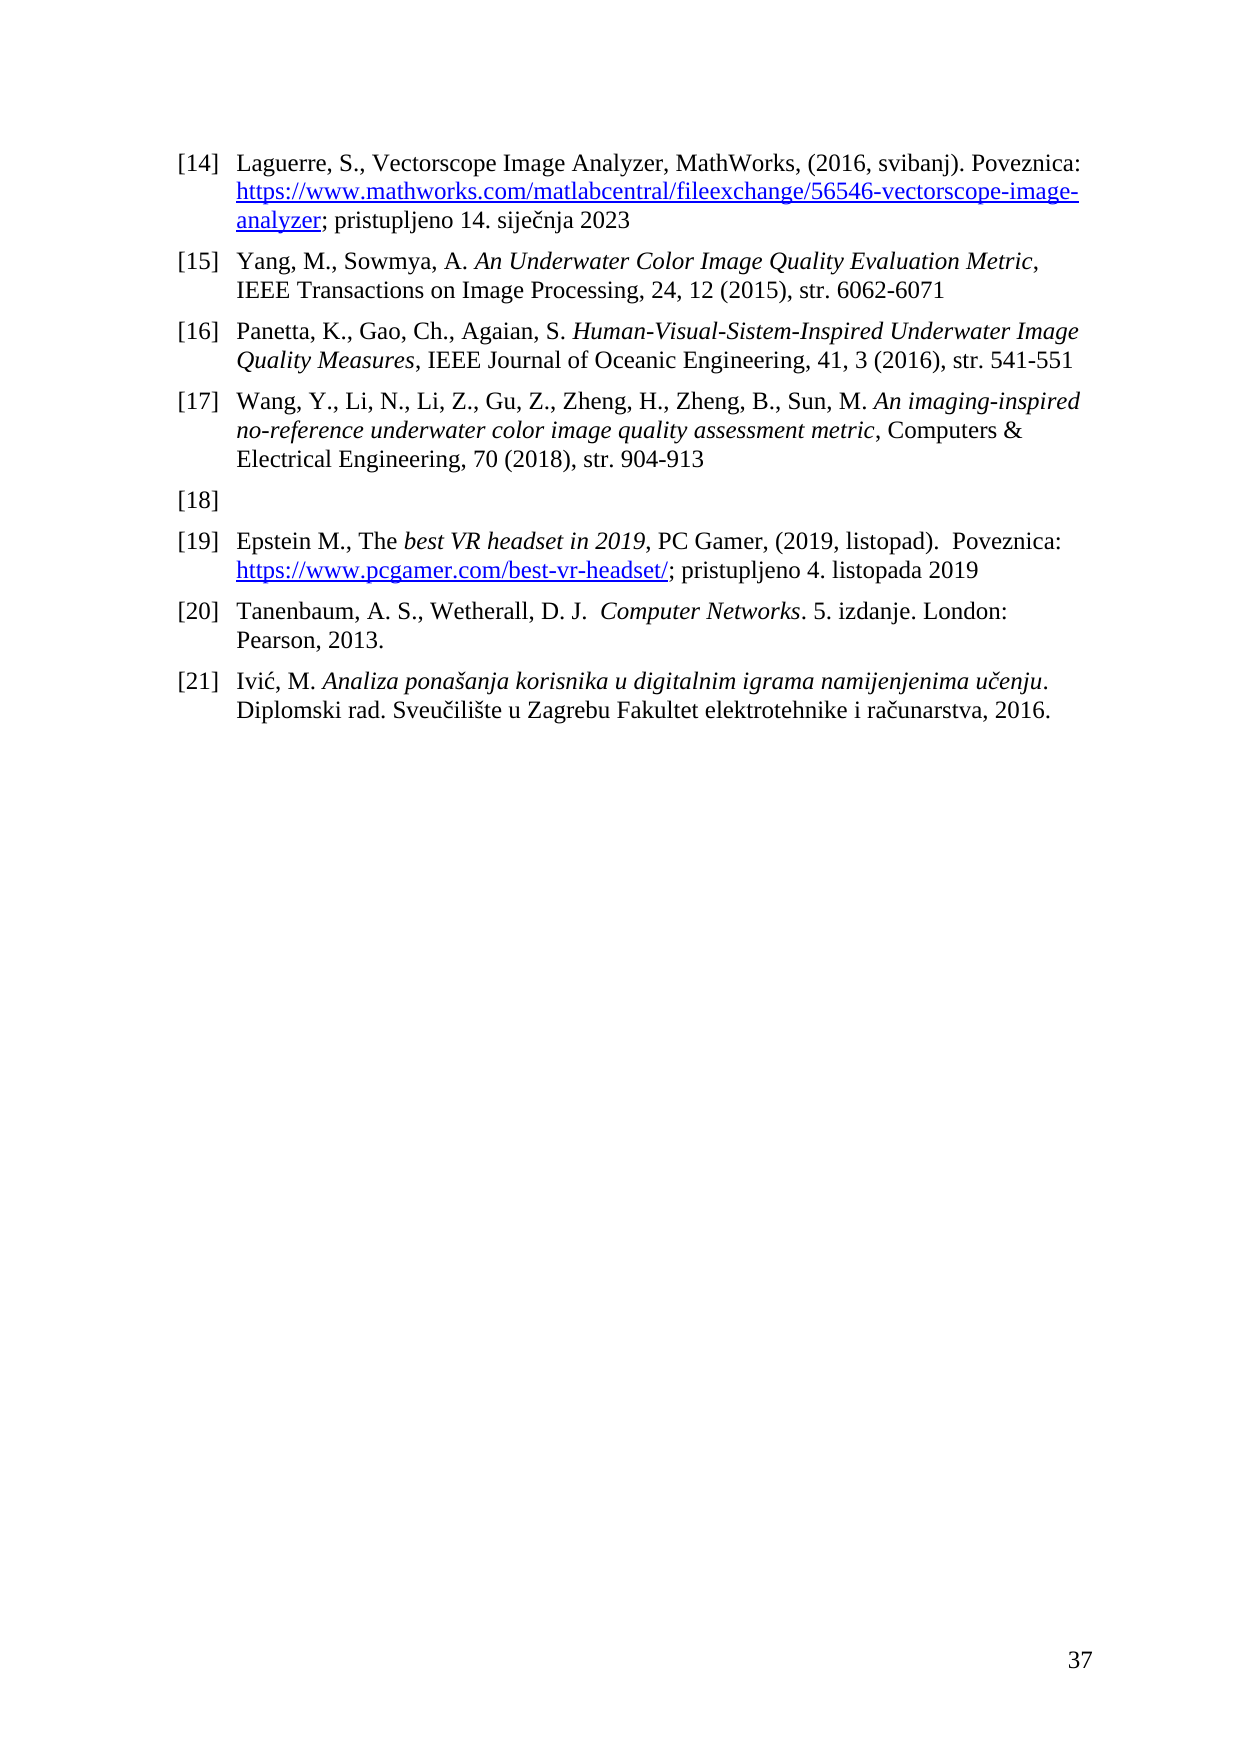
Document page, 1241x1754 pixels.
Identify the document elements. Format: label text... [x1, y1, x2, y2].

text Tanenbaum, A. S., Wetherall, D. J. Computer Networks. 5. izdanje. London: Pearson, 2013. [177, 596, 1092, 654]
text Wang, Y., Li, N., Li, Z., Gu, Z., Zheng, H., Zheng, B., Sun, M. An imaging-inspired no-reference underwater color image quality assessment metric, Computers & Electrical Engineering, 70 (2018), str. 904-913 [177, 386, 1092, 473]
text Panetta, K., Gao, Ch., Agaian, S. Human-Visual-Sistem-Inspired Underwater Image Quality Measures, IEEE Journal of Oceanic Engineering, 41, 3 (2016), str. 541-551 [177, 316, 1092, 374]
text Laguerre, S., Vectorscope Image Analyzer, MathWorks, (2016, svibanj). Poveznica: https://www.mathworks.com/matlabcentral/fileexchange/56546-vectorscope-image-analyzer; pristupljeno 14. siječnja 2023 [177, 148, 1092, 234]
text Yang, M., Sowmya, A. An Underwater Color Image Quality Evaluation Metric, IEEE Transactions on Image Processing, 24, 12 (2015), str. 6062-6071 [177, 246, 1092, 304]
text Ivić, M. Analiza ponašanja korisnika u digitalnim igrama namijenjenima učenju. Diplomski rad. Sveučilište u Zagrebu Fakultet elektrotehnike i računarstva, 2016. [177, 666, 1092, 724]
text Epstein M., The best VR headset in 2019, PC Gamer, (2019, listopad). Poveznica: https://www.pcgamer.com/best-vr-headset/; pristupljeno 4. listopada 2019 [177, 526, 1092, 584]
